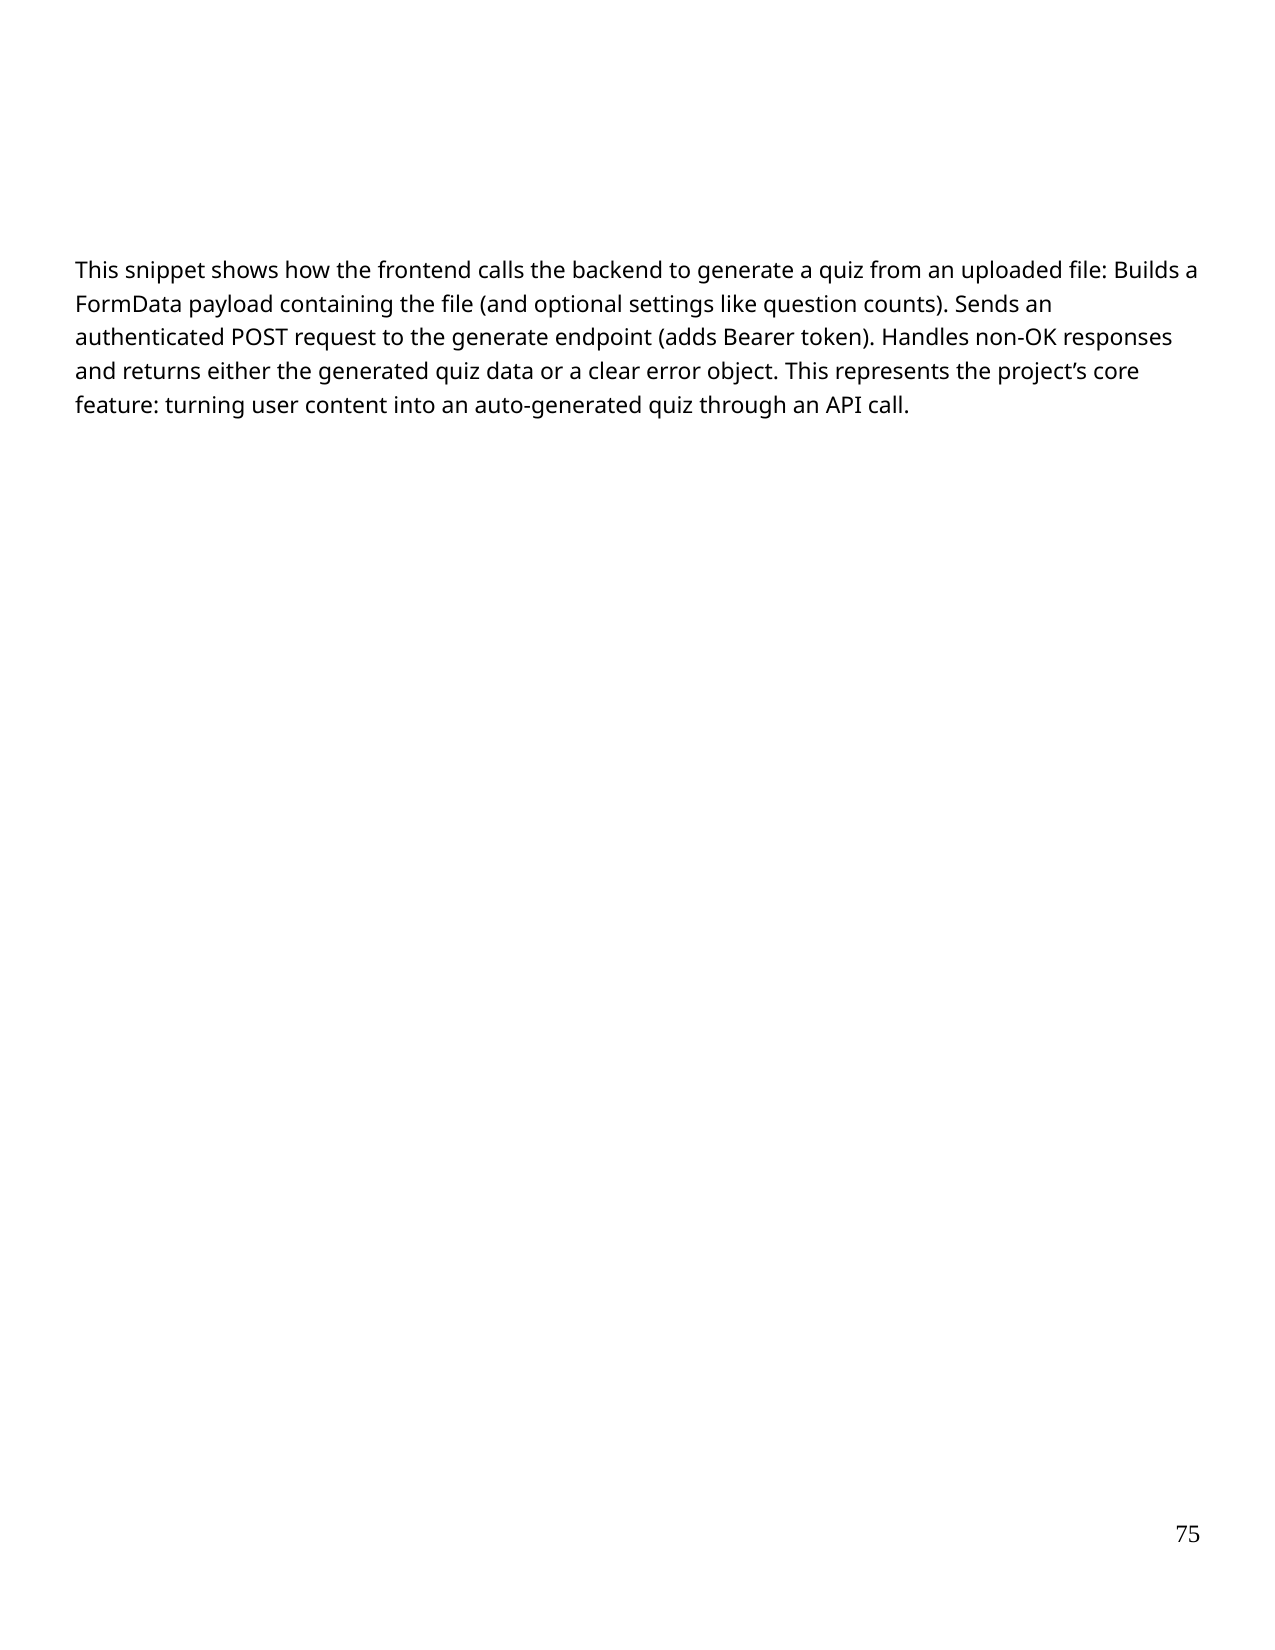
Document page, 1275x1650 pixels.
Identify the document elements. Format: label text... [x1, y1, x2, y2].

text This snippet shows how the frontend calls the backend to generate a quiz from an uploaded file: Builds a FormData payload containing the file (and optional settings like question counts). Sends an authenticated POST request to the generate endpoint (adds Bearer token). Handles non-OK responses and returns either the generated quiz data or a clear error object. This represents the project’s core feature: turning user content into an auto-generated quiz through an API call. [75, 254, 1200, 420]
